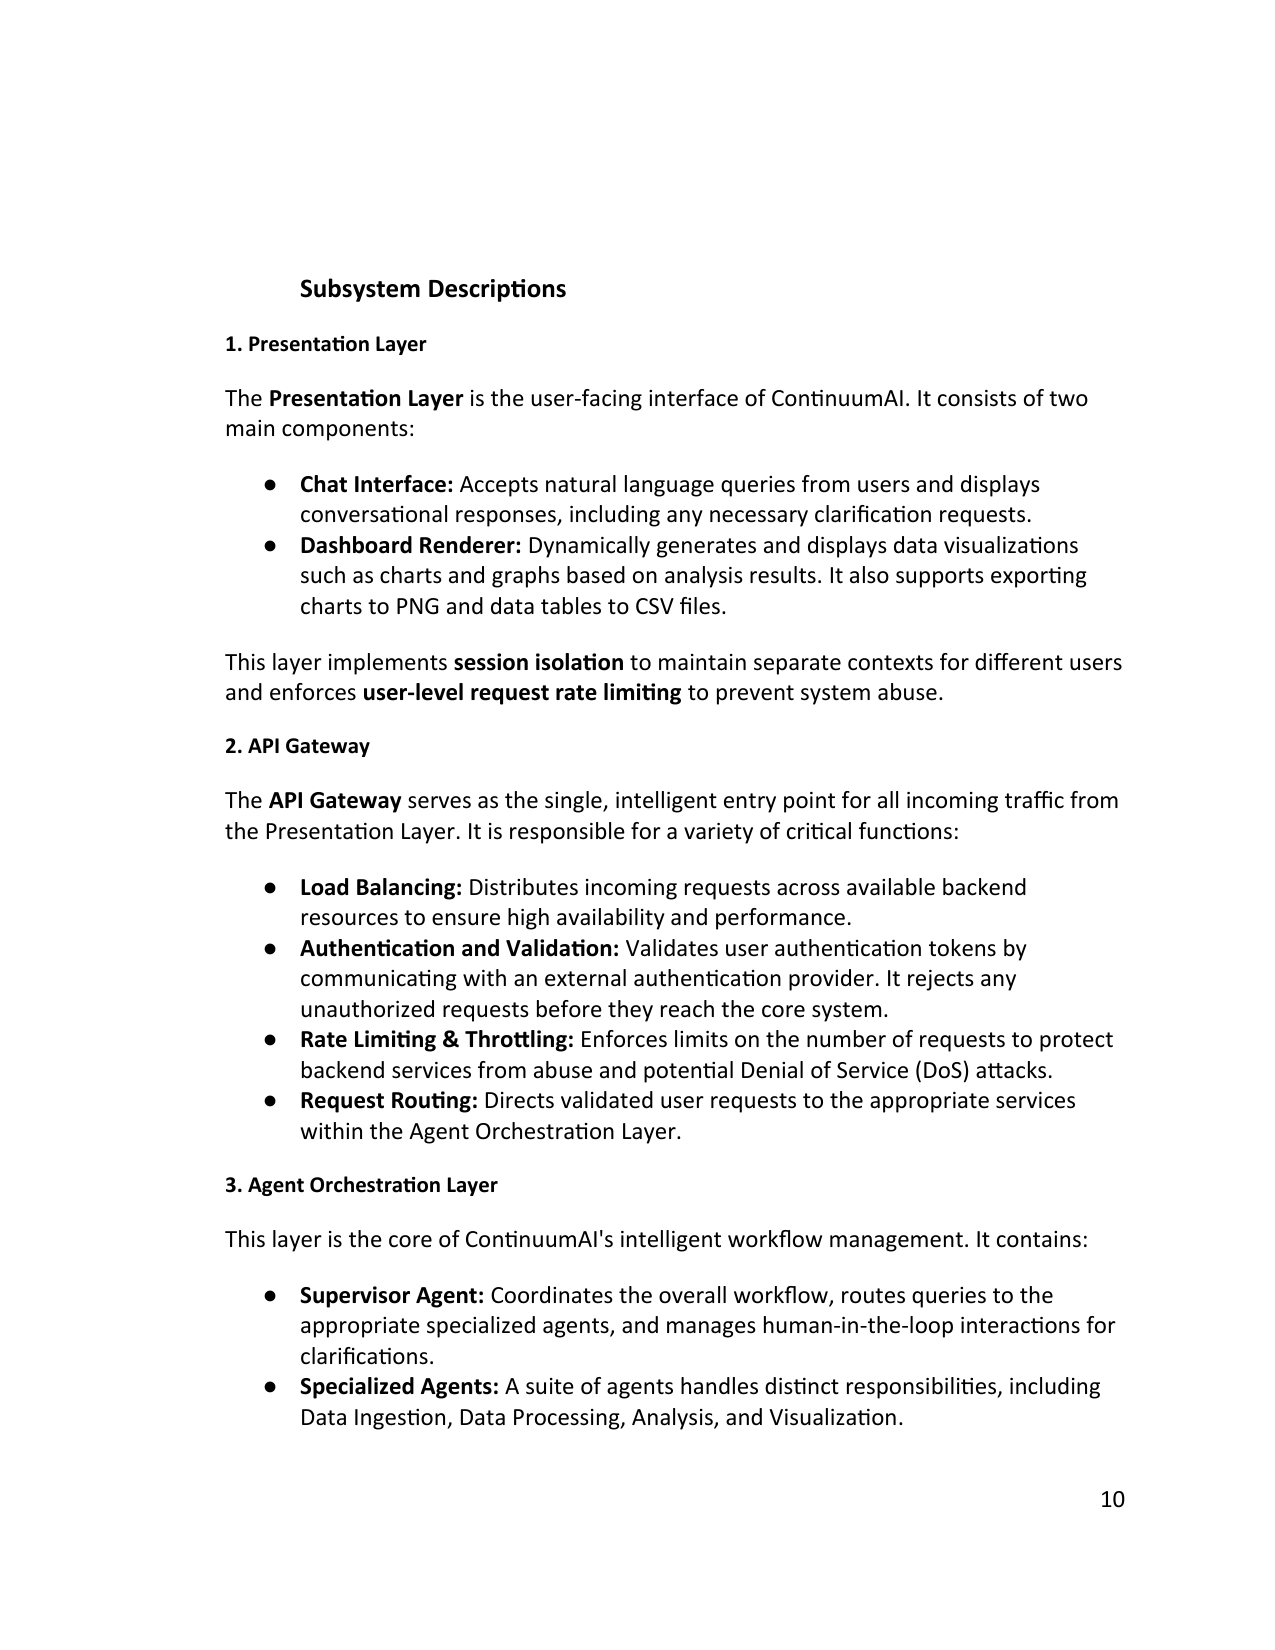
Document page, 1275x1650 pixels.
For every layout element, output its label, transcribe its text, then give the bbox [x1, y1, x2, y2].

list Request Routing: Directs validated user requests to the appropriate services within the Agent Orchestration Layer. [262, 1084, 1125, 1145]
list Chat Interface: Accepts natural language queries from users and displays conversational responses, including any necessary clarification requests. [262, 468, 1125, 529]
text This layer is the core of ContinuumAI's intelligent workflow management. It contains: [225, 1223, 1125, 1254]
text This layer implements session isolation to maintain separate contexts for different users and enforces user-level request rate limiting to prevent system abuse. [225, 646, 1125, 707]
list Specialized Agents: A suite of agents handles distinct responsibilities, including Data Ingestion, Data Processing, Analysis, and Visualization. [262, 1371, 1125, 1432]
subtitle Subsystem Descriptions [225, 271, 1125, 304]
subtitle 2. API Gateway [225, 732, 1125, 760]
subtitle 1. Presentation Layer [225, 329, 1125, 357]
subtitle 3. Agent Orchestration Layer [225, 1170, 1125, 1198]
text The Presentation Layer is the user-facing interface of ContinuumAI. It consists of two main components: [225, 382, 1125, 443]
list Rate Limiting & Throttling: Enforces limits on the number of requests to protect backend services from abuse and potential Denial of Service (DoS) attacks. [262, 1023, 1125, 1084]
list Load Balancing: Distributes incoming requests across available backend resources to ensure high availability and performance. [262, 871, 1125, 932]
list Dashboard Renderer: Dynamically generates and displays data visualizations such as charts and graphs based on analysis results. It also supports exporting charts to PNG and data tables to CSV files. [262, 529, 1125, 621]
list Supervisor Agent: Coordinates the overall workflow, routes queries to the appropriate specialized agents, and manages human-in-the-loop interactions for clarifications. [262, 1279, 1125, 1371]
text The API Gateway serves as the single, intelligent entry point for all incoming traffic from the Presentation Layer. It is responsible for a variety of critical functions: [225, 785, 1125, 846]
list Authentication and Validation: Validates user authentication tokens by communicating with an external authentication provider. It rejects any unauthorized requests before they reach the core system. [262, 932, 1125, 1023]
